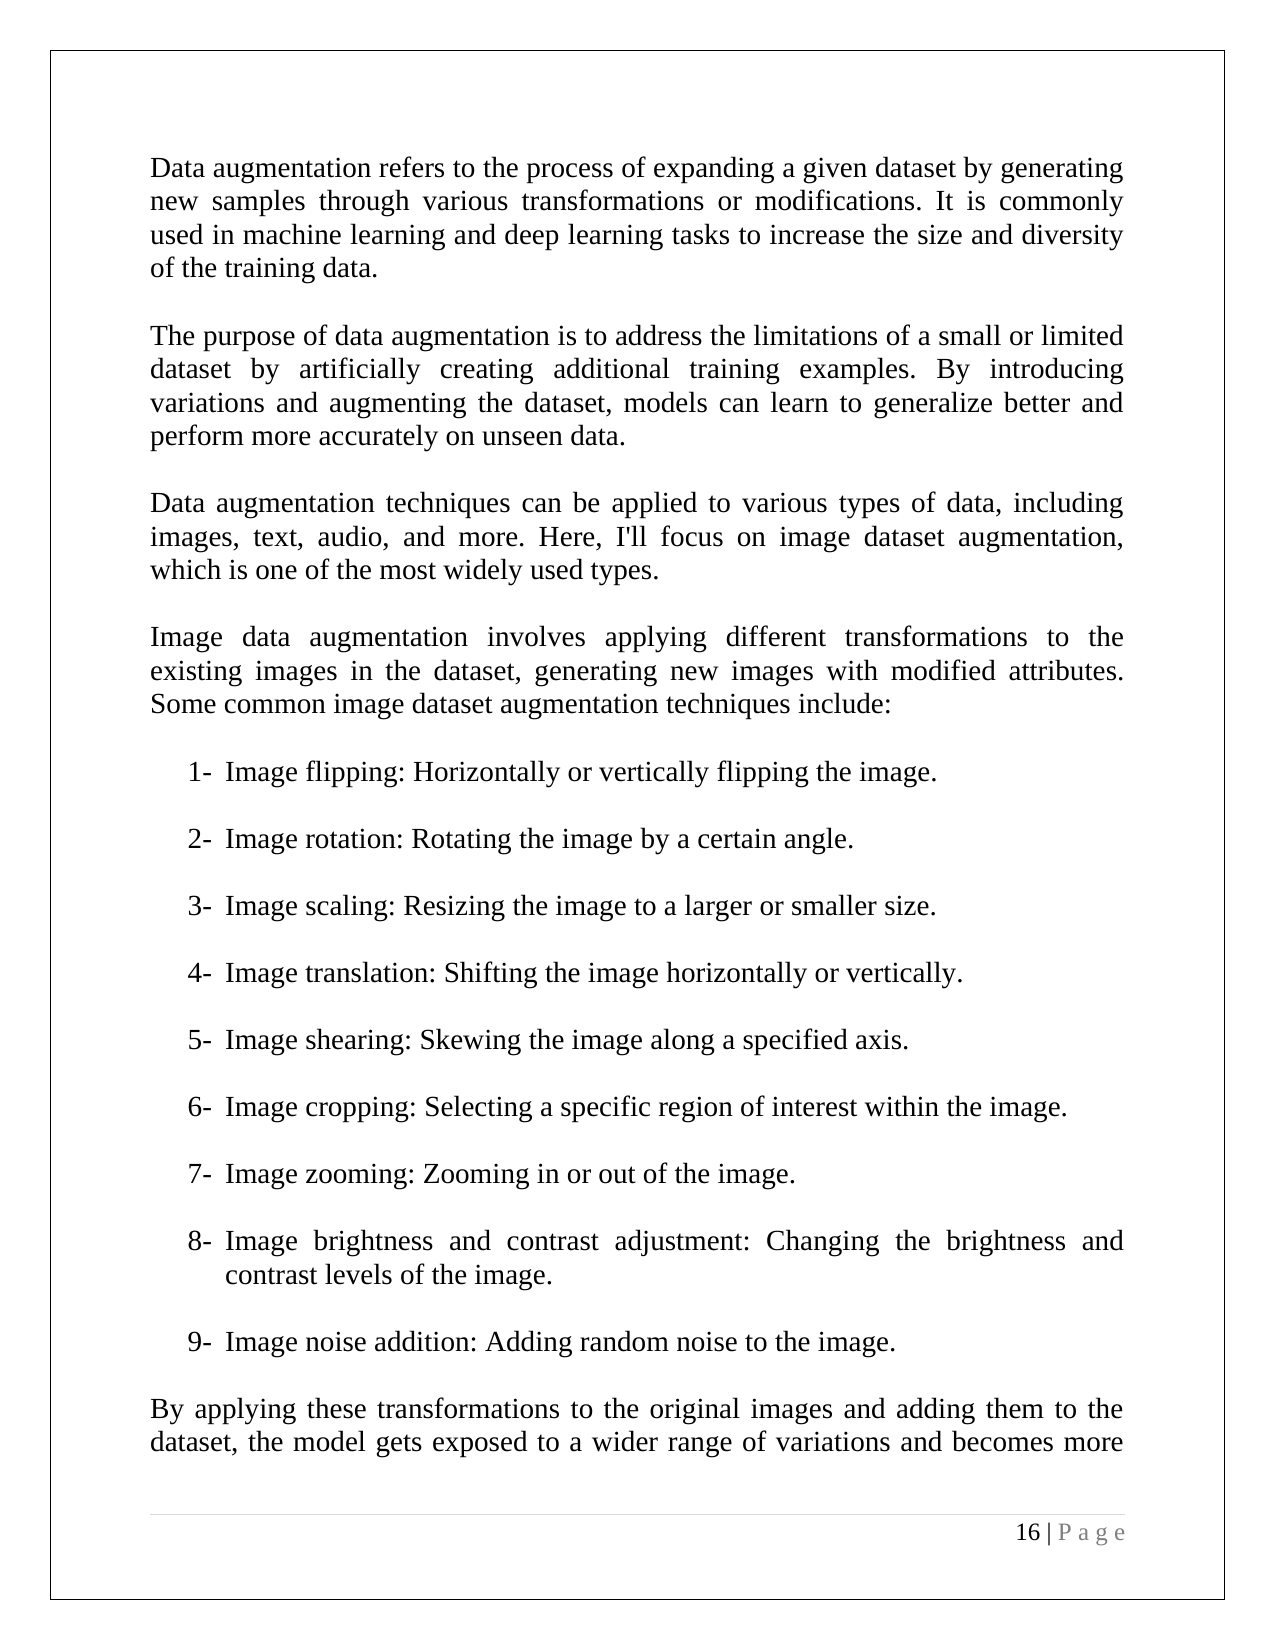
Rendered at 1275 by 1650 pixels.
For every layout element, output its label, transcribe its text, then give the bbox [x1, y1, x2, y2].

list Image noise addition: Adding random noise to the image. [187, 1324, 1125, 1357]
list Image zooming: Zooming in or out of the image. [187, 1156, 1125, 1190]
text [150, 1391, 1125, 1458]
text The purpose of data augmentation is to address the limitations of a small or limited dataset by artificially creating additional training examples. By introducing variations and augmenting the dataset, models can learn to generalize better and perform more accurately on unseen data. [150, 318, 1125, 452]
text Data augmentation refers to the process of expanding a given dataset by generating new samples through various transformations or modifications. It is commonly used in machine learning and deep learning tasks to increase the size and diversity of the training data. [150, 150, 1125, 284]
text Data augmentation techniques can be applied to various types of data, including images, text, audio, and more. Here, I'll focus on image dataset augmentation, which is one of the most widely used types. [150, 485, 1125, 586]
list Image translation: Shifting the image horizontally or vertically. [187, 955, 1125, 988]
list Image brightness and contrast adjustment: Changing the brightness and contrast levels of the image. [187, 1223, 1125, 1290]
list Image rotation: Rotating the image by a certain angle. [187, 821, 1125, 854]
list Image cropping: Selecting a specific region of interest within the image. [187, 1089, 1125, 1123]
list Image shearing: Skewing the image along a specified axis. [187, 1022, 1125, 1056]
text Image data augmentation involves applying different transformations to the existing images in the dataset, generating new images with modified attributes. Some common image dataset augmentation techniques include: [150, 619, 1125, 720]
list Image flipping: Horizontally or vertically flipping the image. [187, 754, 1125, 787]
list Image scaling: Resizing the image to a larger or smaller size. [187, 888, 1125, 921]
